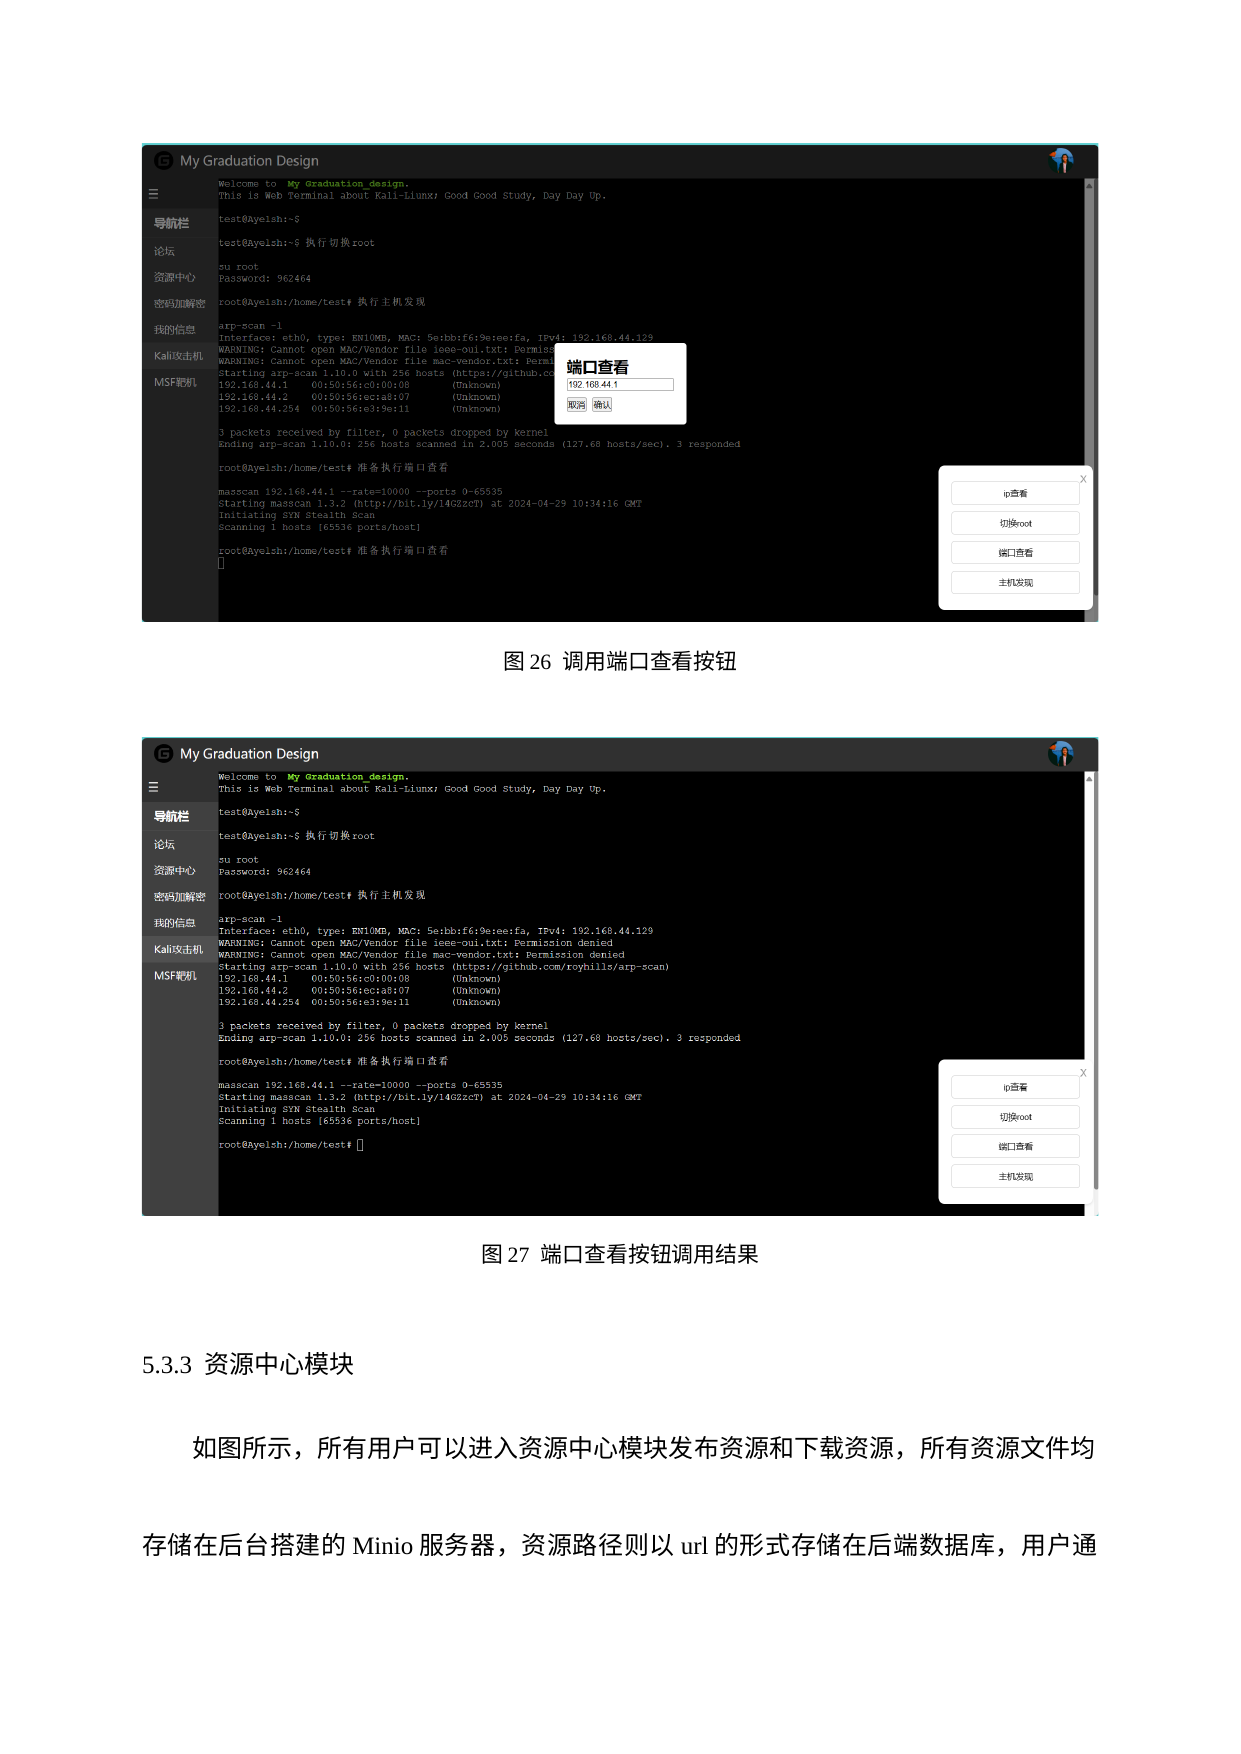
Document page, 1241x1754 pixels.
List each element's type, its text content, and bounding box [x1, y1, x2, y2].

text 图26 调用端口查看按钮 [142, 643, 1098, 676]
picture [141, 143, 1099, 622]
subtitle 5.3.3 资源中心模块 [142, 1331, 1098, 1396]
text 图27 端口查看按钮调用结果 [142, 1237, 1098, 1269]
picture [141, 737, 1099, 1216]
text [142, 1414, 1098, 1576]
